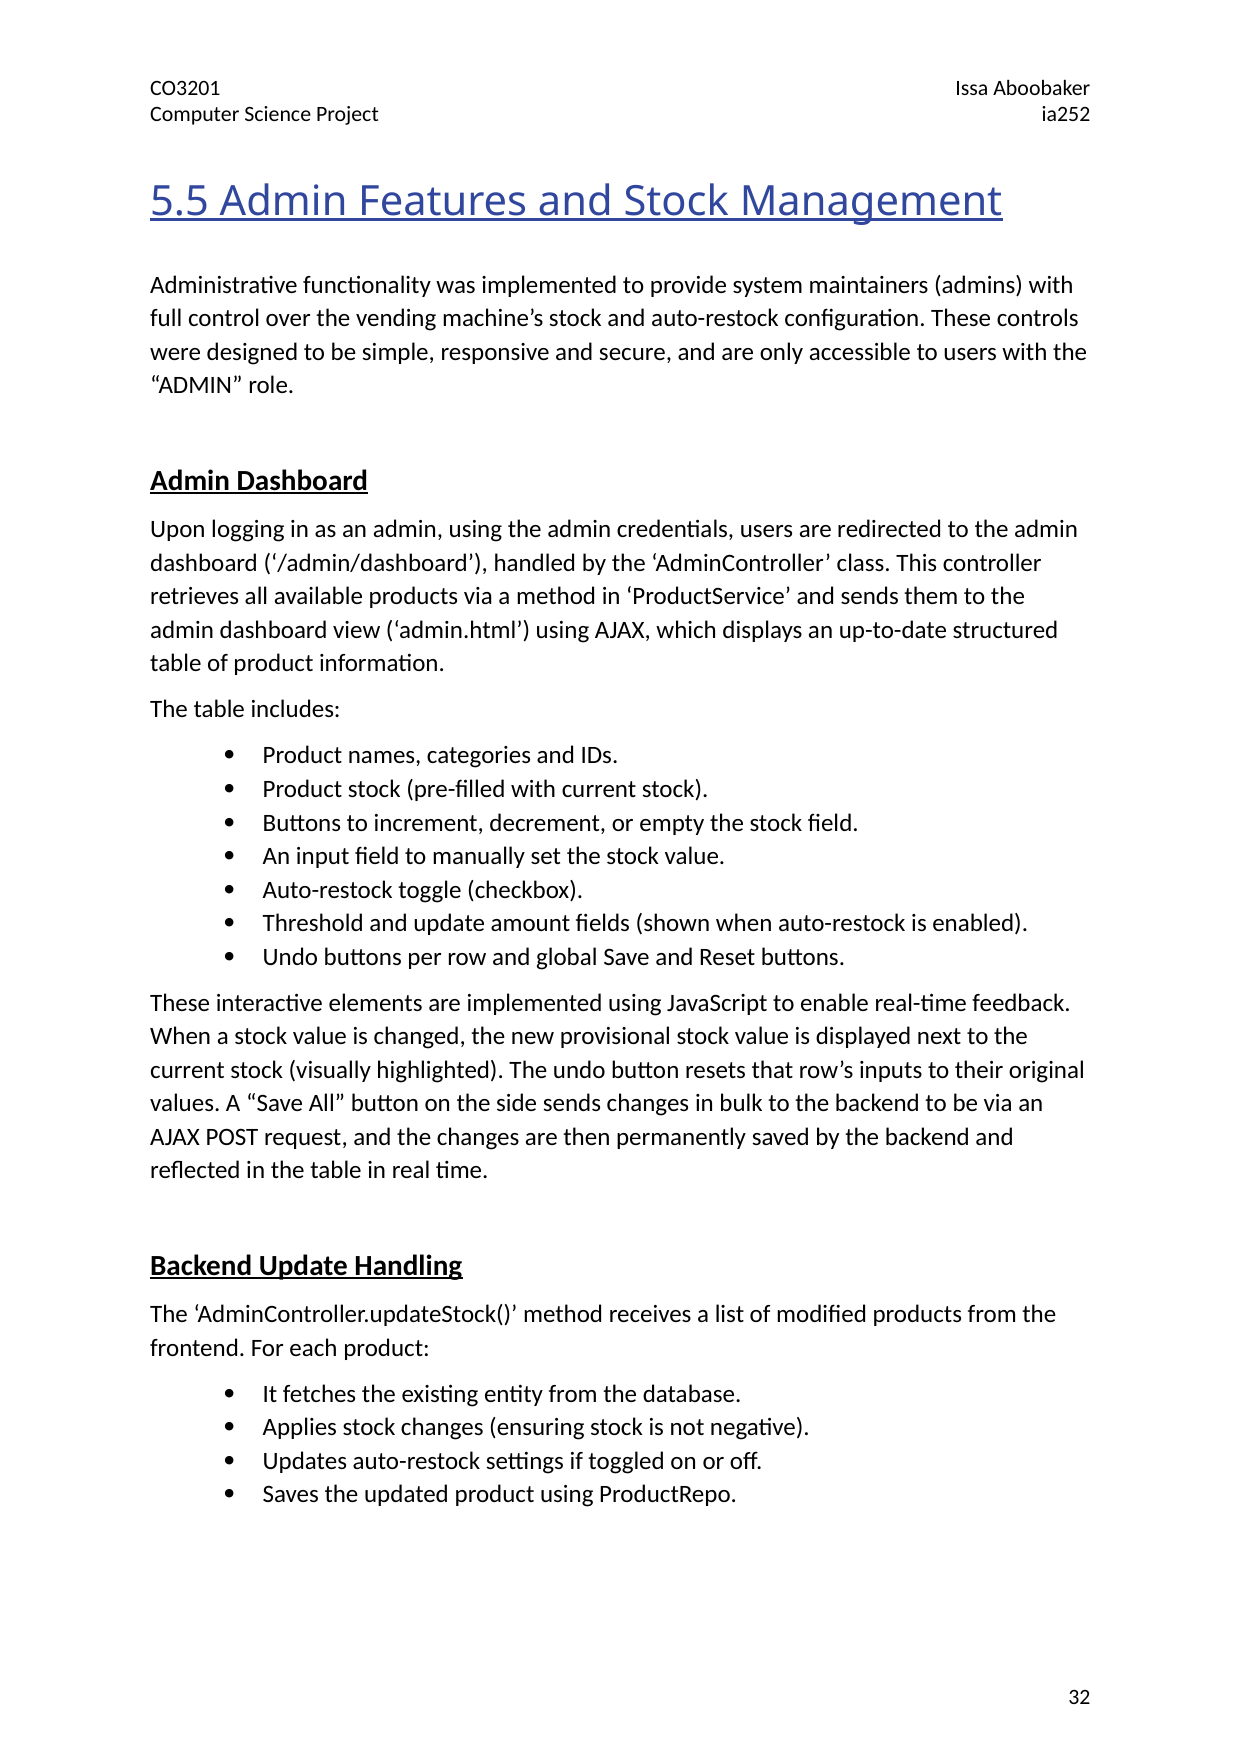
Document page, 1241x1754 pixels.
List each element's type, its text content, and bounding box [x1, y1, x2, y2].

text The ‘AdminController.updateStock()’ method receives a list of modified products from the frontend. For each product: [150, 1298, 1090, 1362]
list Product names, categories and IDs. [225, 739, 1090, 770]
list Updates auto-restock settings if toggled on or off. [225, 1445, 1090, 1476]
list Buttons to increment, decrement, or empty the stock field. [225, 807, 1090, 837]
list It fetches the existing entity from the database. [225, 1378, 1090, 1408]
text Administrative functionality was implemented to provide system maintainers (admins) with full control over the vending machine’s stock and auto-restock configuration. These controls were designed to be simple, responsive and secure, and are only accessible to users with the “ADMIN” role. [150, 269, 1090, 400]
text Backend Update Handling [150, 1247, 1090, 1282]
list Auto-restock toggle (checkbox). [225, 874, 1090, 904]
list An input field to manually set the stock value. [225, 840, 1090, 871]
text Upon logging in as an admin, using the admin credentials, users are redirected to the admin dashboard (‘/admin/dashboard’), handled by the ‘AdminController’ class. This controller retrieves all available products via a method in ‘ProductService’ and sends them to the admin dashboard view (‘admin.html’) using AJAX, which displays an up-to-date structured table of product information. [150, 513, 1090, 678]
text Admin Dashboard [150, 462, 1090, 497]
subtitle 5.5 Admin Features and Stock Management [150, 170, 1090, 227]
text The table includes: [150, 693, 1090, 724]
text These interactive elements are implemented using JavaScript to enable real-time feedback. When a stock value is changed, the new provisional stock value is displayed next to the current stock (visually highlighted). The undo button resets that row’s inputs to their original values. A “Save All” button on the side sends changes in bulk to the backend to be via an AJAX POST request, and the changes are then permanently saved by the backend and reflected in the table in real time. [150, 987, 1090, 1185]
list Product stock (pre-filled with current stock). [225, 773, 1090, 804]
list Undo buttons per row and global Save and Reset buttons. [225, 941, 1090, 971]
list Saves the updated product using ProductRepo. [225, 1478, 1090, 1509]
list Applies stock changes (ensuring stock is not negative). [225, 1411, 1090, 1442]
list Threshold and update amount fields (shown when auto-restock is enabled). [225, 907, 1090, 938]
